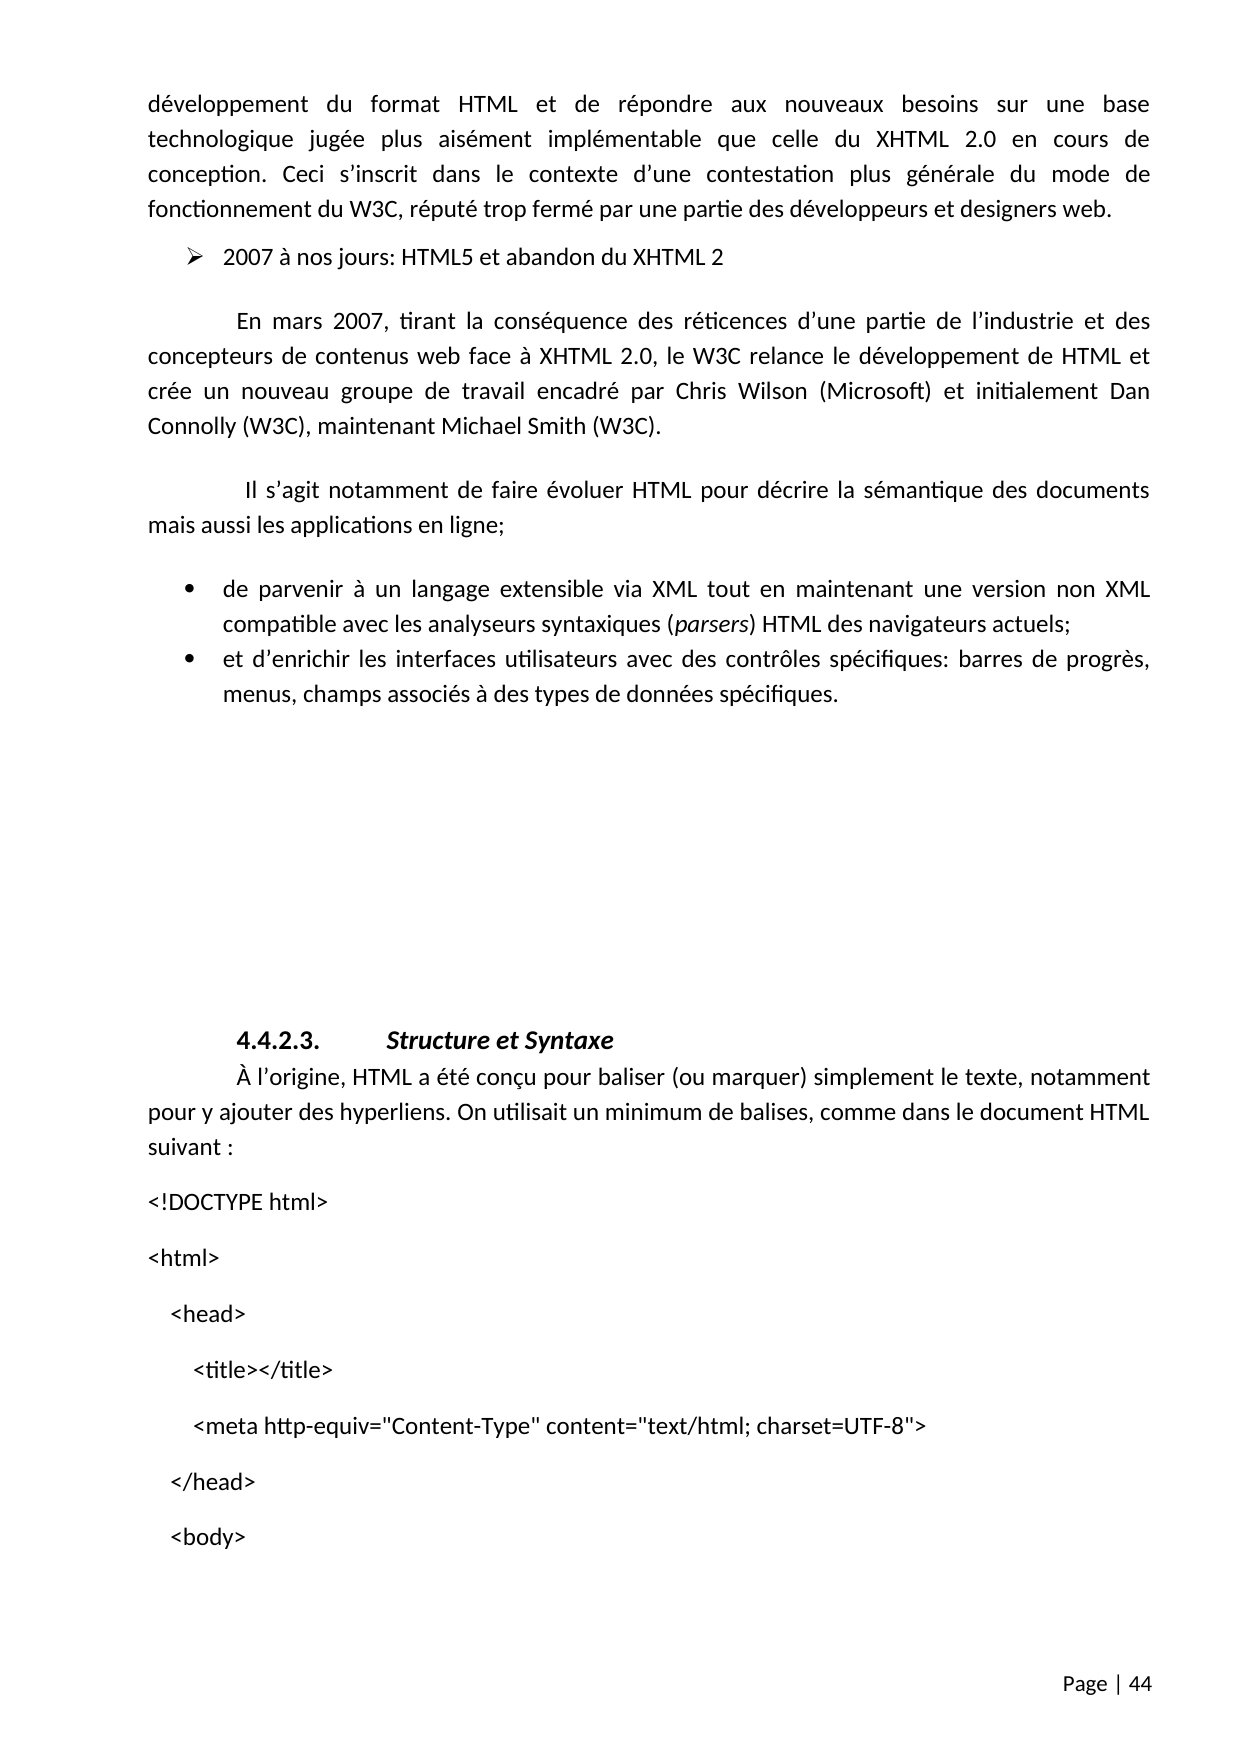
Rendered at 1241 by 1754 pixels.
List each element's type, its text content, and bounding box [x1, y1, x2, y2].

text <meta http-equiv="Content-Type" content="text/html; charset=UTF-8"> [148, 1410, 1152, 1440]
subtitle Structure et Syntaxe [236, 1023, 1152, 1056]
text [148, 89, 1152, 224]
list 2007 à nos jours: HTML5 et abandon du XHTML 2 [185, 241, 1152, 272]
text À l’origine, HTML a été conçu pour baliser (ou marquer) simplement le texte, notamment pour y ajouter des hyperliens. On utilisait un minimum de balises, comme dans le document HTML suivant : [148, 1061, 1152, 1161]
list et d’enrichir les interfaces utilisateurs avec des contrôles spécifiques: barres de progrès, menus, champs associés à des types de données spécifiques. [185, 644, 1152, 709]
text En mars 2007, tirant la conséquence des réticences d’une partie de l’industrie et des concepteurs de contenus web face à XHTML 2.0, le W3C relance le développement de HTML et crée un nouveau groupe de travail encadré par Chris Wilson (Microsoft) et initialement Dan Connolly (W3C), maintenant Michael Smith (W3C). [148, 305, 1152, 441]
list de parvenir à un langage extensible via XML tout en maintenant une version non XML compatible avec les analyseurs syntaxiques (parsers) HTML des navigateurs actuels; [185, 574, 1152, 639]
text Il s’agit notamment de faire évoluer HTML pour décrire la sémantique des documents mais aussi les applications en ligne; [148, 474, 1152, 540]
text <title></title> [148, 1354, 1152, 1384]
text <html> [148, 1242, 1152, 1273]
text <body> [148, 1522, 1152, 1552]
text </head> [148, 1466, 1152, 1496]
text <head> [148, 1298, 1152, 1329]
text <!DOCTYPE html> [148, 1187, 1152, 1217]
